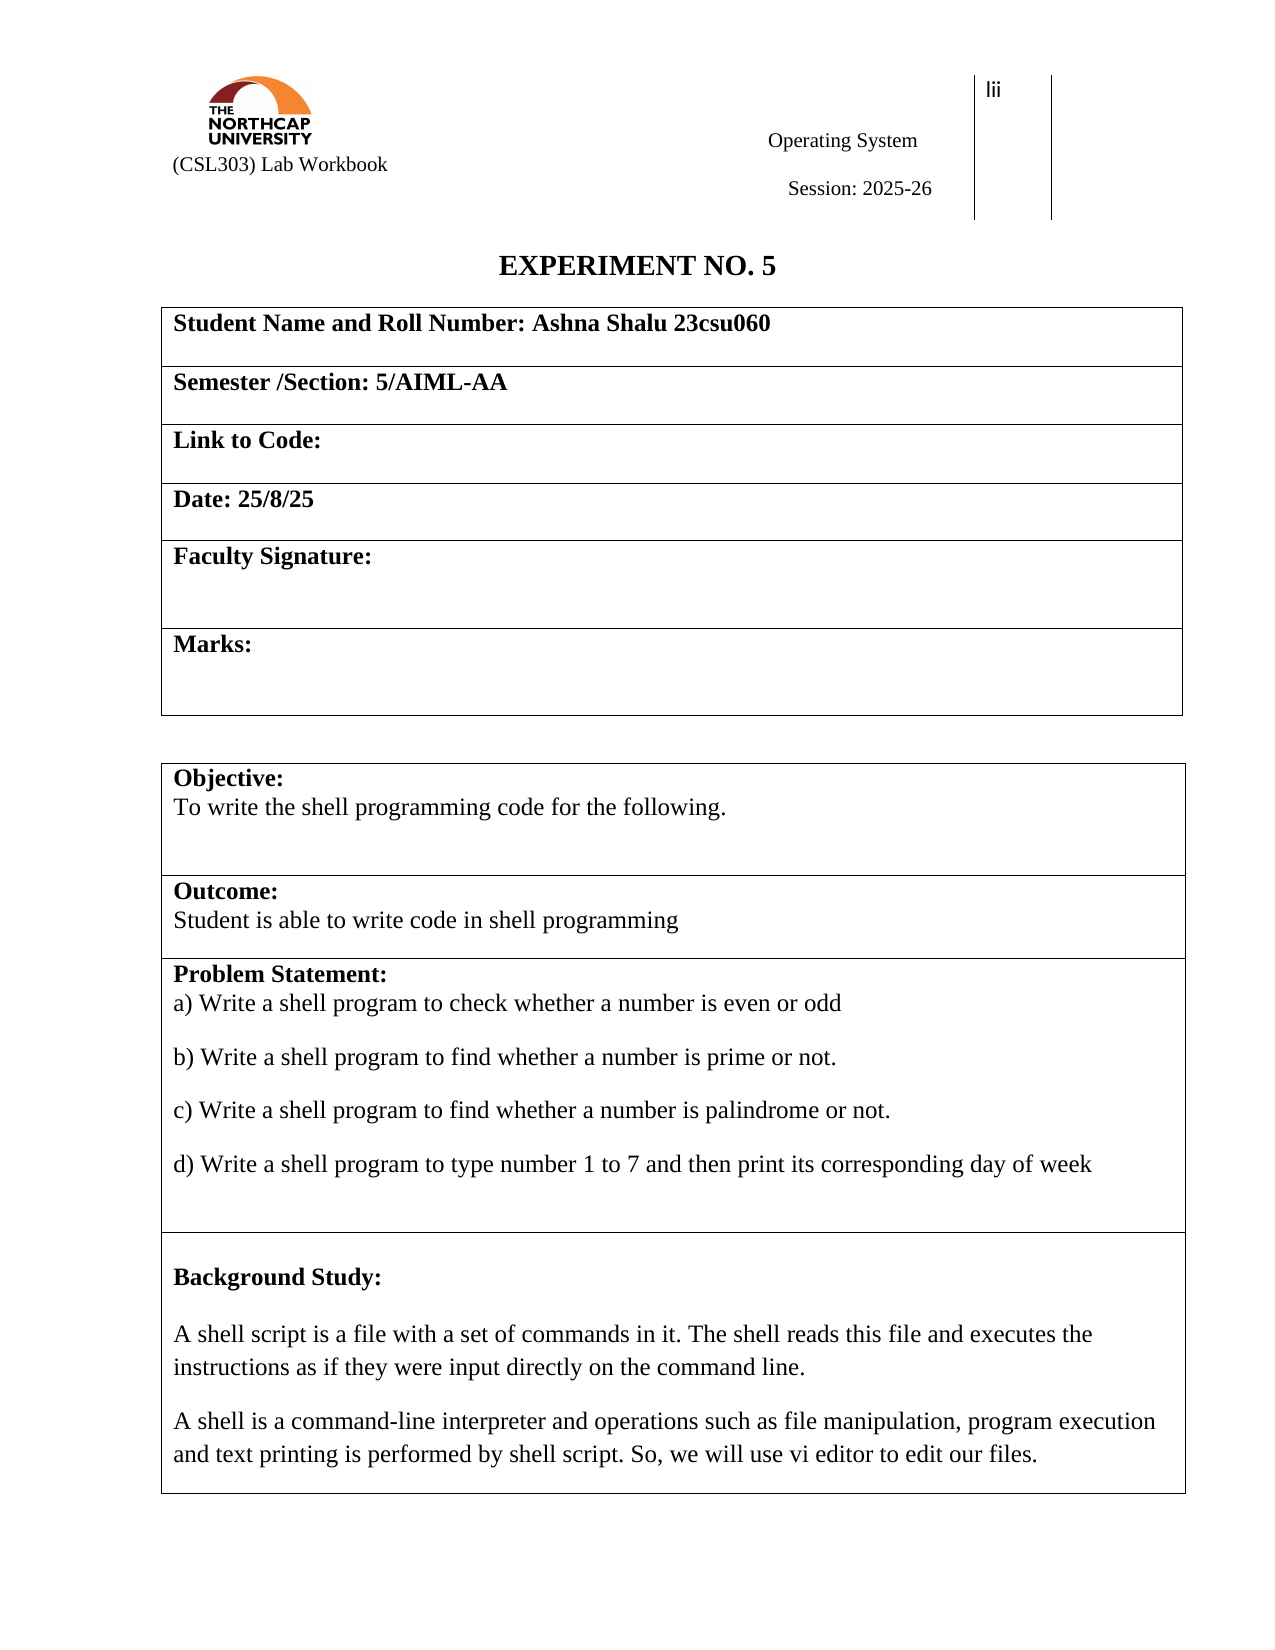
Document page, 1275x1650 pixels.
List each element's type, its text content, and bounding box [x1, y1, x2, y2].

picture [208, 75, 313, 147]
table_cell Outcome: Student is able to write code in shell programming [162, 876, 1185, 958]
table_cell Problem Statement: a) Write a shell program to check whether a number is even or odd b) Write a shell program to find whether a number is prime or not. c) Write a shell program to find whether a number is palindrome or not. d) Write a shell program to type number 1 to 7 and then print its corresponding day of week [162, 959, 1185, 1232]
table_cell Date: 25/8/25 [162, 484, 1182, 540]
table_cell Faculty Signature: [162, 541, 1182, 628]
table_header Student Name and Roll Number: Ashna Shalu 23csu060 [162, 308, 1182, 366]
table_header Objective: To write the shell programming code for the following. [162, 764, 1185, 875]
table_cell Marks: [162, 629, 1182, 715]
table_cell Link to Code: [162, 425, 1182, 483]
table_cell Semester /Section: 5/AIML-AA [162, 367, 1182, 424]
table_cell Background Study: A shell script is a file with a set of commands in it. The shell reads this file and executes the instructions as if they were input directly on the command line. A shell is a command-line interpreter and operations such as file manipulation, program execution and text printing is performed by shell script. So, we will use vi editor to edit our files. [162, 1233, 1185, 1493]
text EXPERIMENT NO. 5 [150, 248, 1125, 281]
